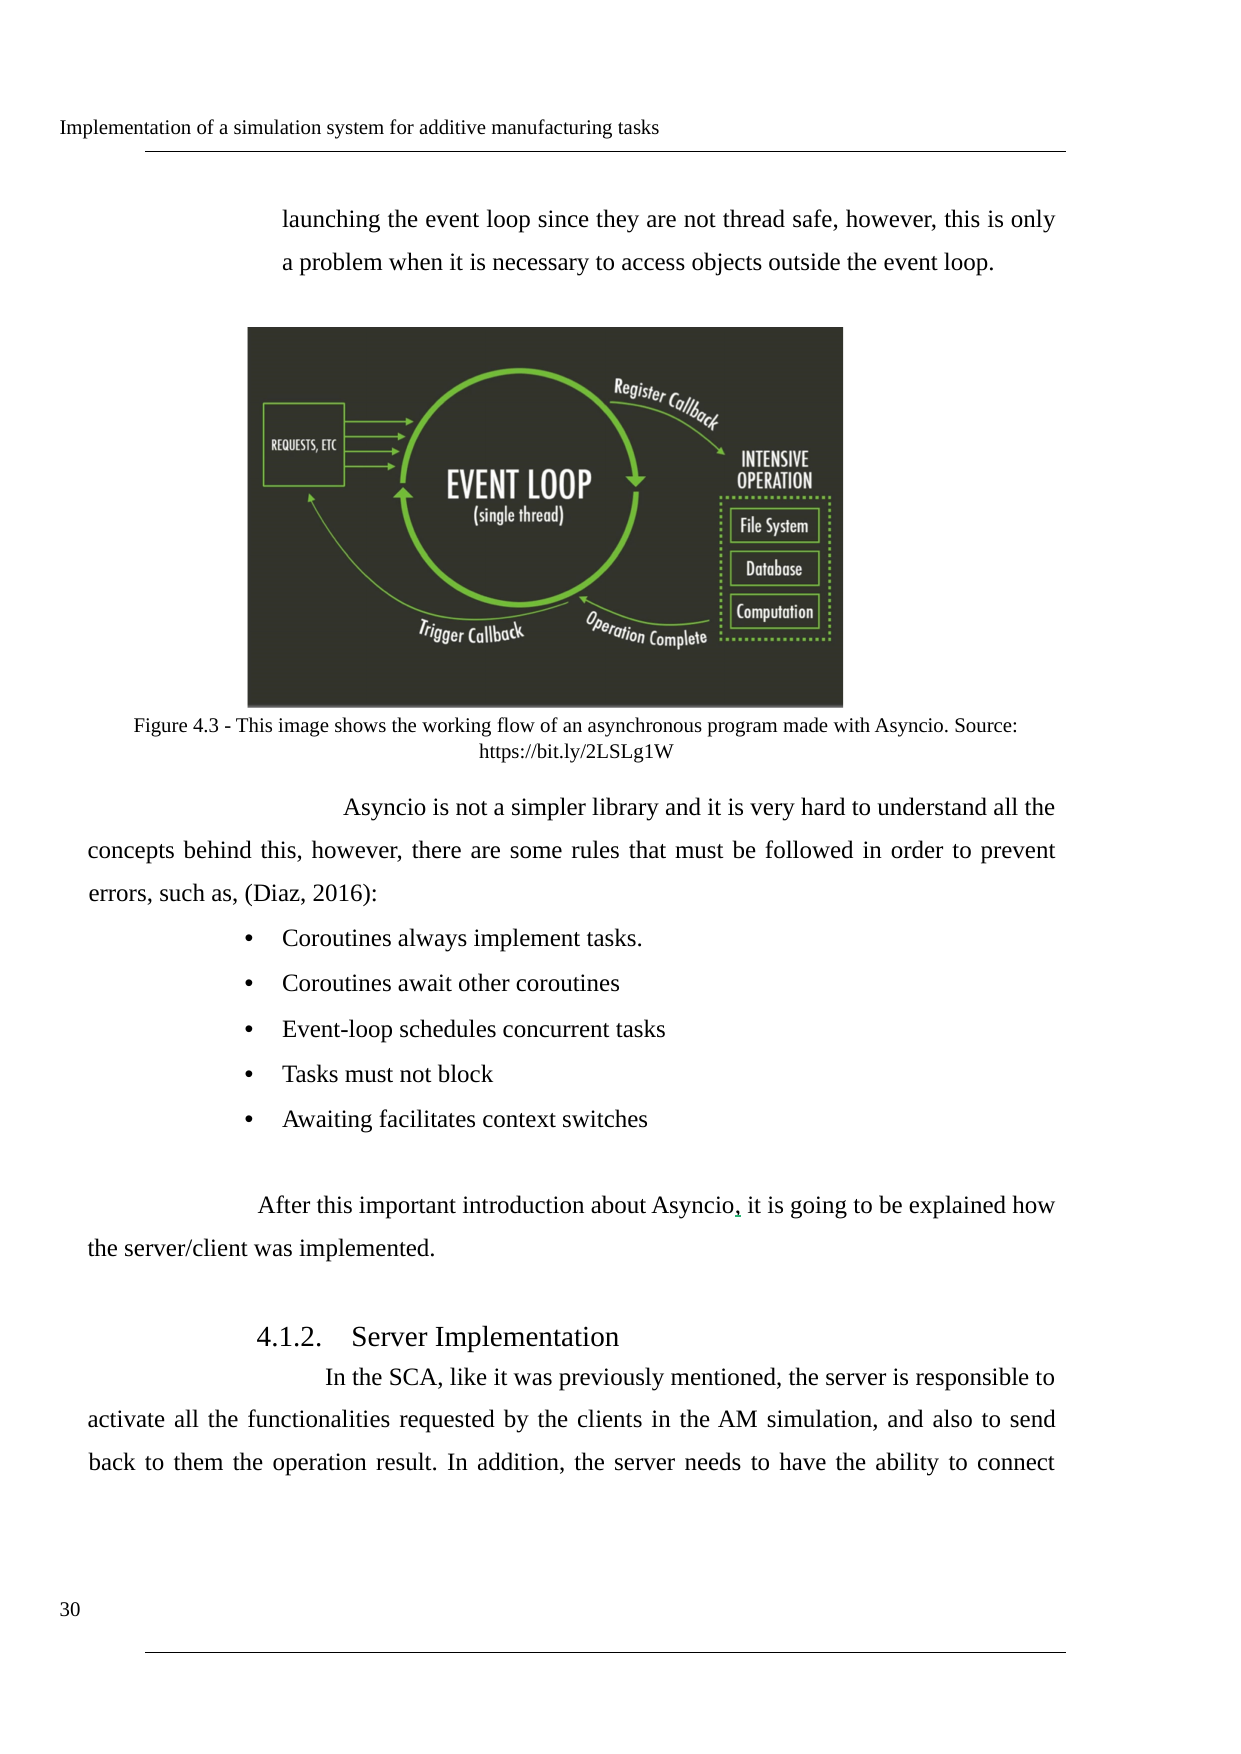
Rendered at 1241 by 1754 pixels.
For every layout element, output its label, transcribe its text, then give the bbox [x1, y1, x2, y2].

text In the SCA, like it was previously mentioned, the server is responsible to [89, 1362, 1055, 1390]
text the server/client was implemented. [87, 1233, 1057, 1262]
picture [247, 327, 844, 708]
list Event-loop schedules concurrent tasks [244, 1014, 1057, 1042]
list Tasks must not block [244, 1059, 1057, 1088]
text Figure 4.3 - This image shows the working flow of an asynchronous program made with Asyncio. Source: https://bit.ly/2LSLg1W [89, 713, 1063, 763]
list Coroutines always implement tasks. [244, 923, 1057, 952]
text After this important introduction about Asyncio, it is going to be explained how [89, 1190, 1055, 1219]
subtitle Server Implementation [256, 1319, 995, 1353]
text Asyncio is not a simpler library and it is very hard to understand all the [89, 792, 1055, 821]
text concepts behind this, however, there are some rules that must be followed in order to prevent errors, such as, (Diaz, 2016): [87, 835, 1057, 906]
list Coroutines await other coroutines [244, 968, 1057, 997]
list Awaiting facilitates context switches [244, 1104, 1057, 1133]
